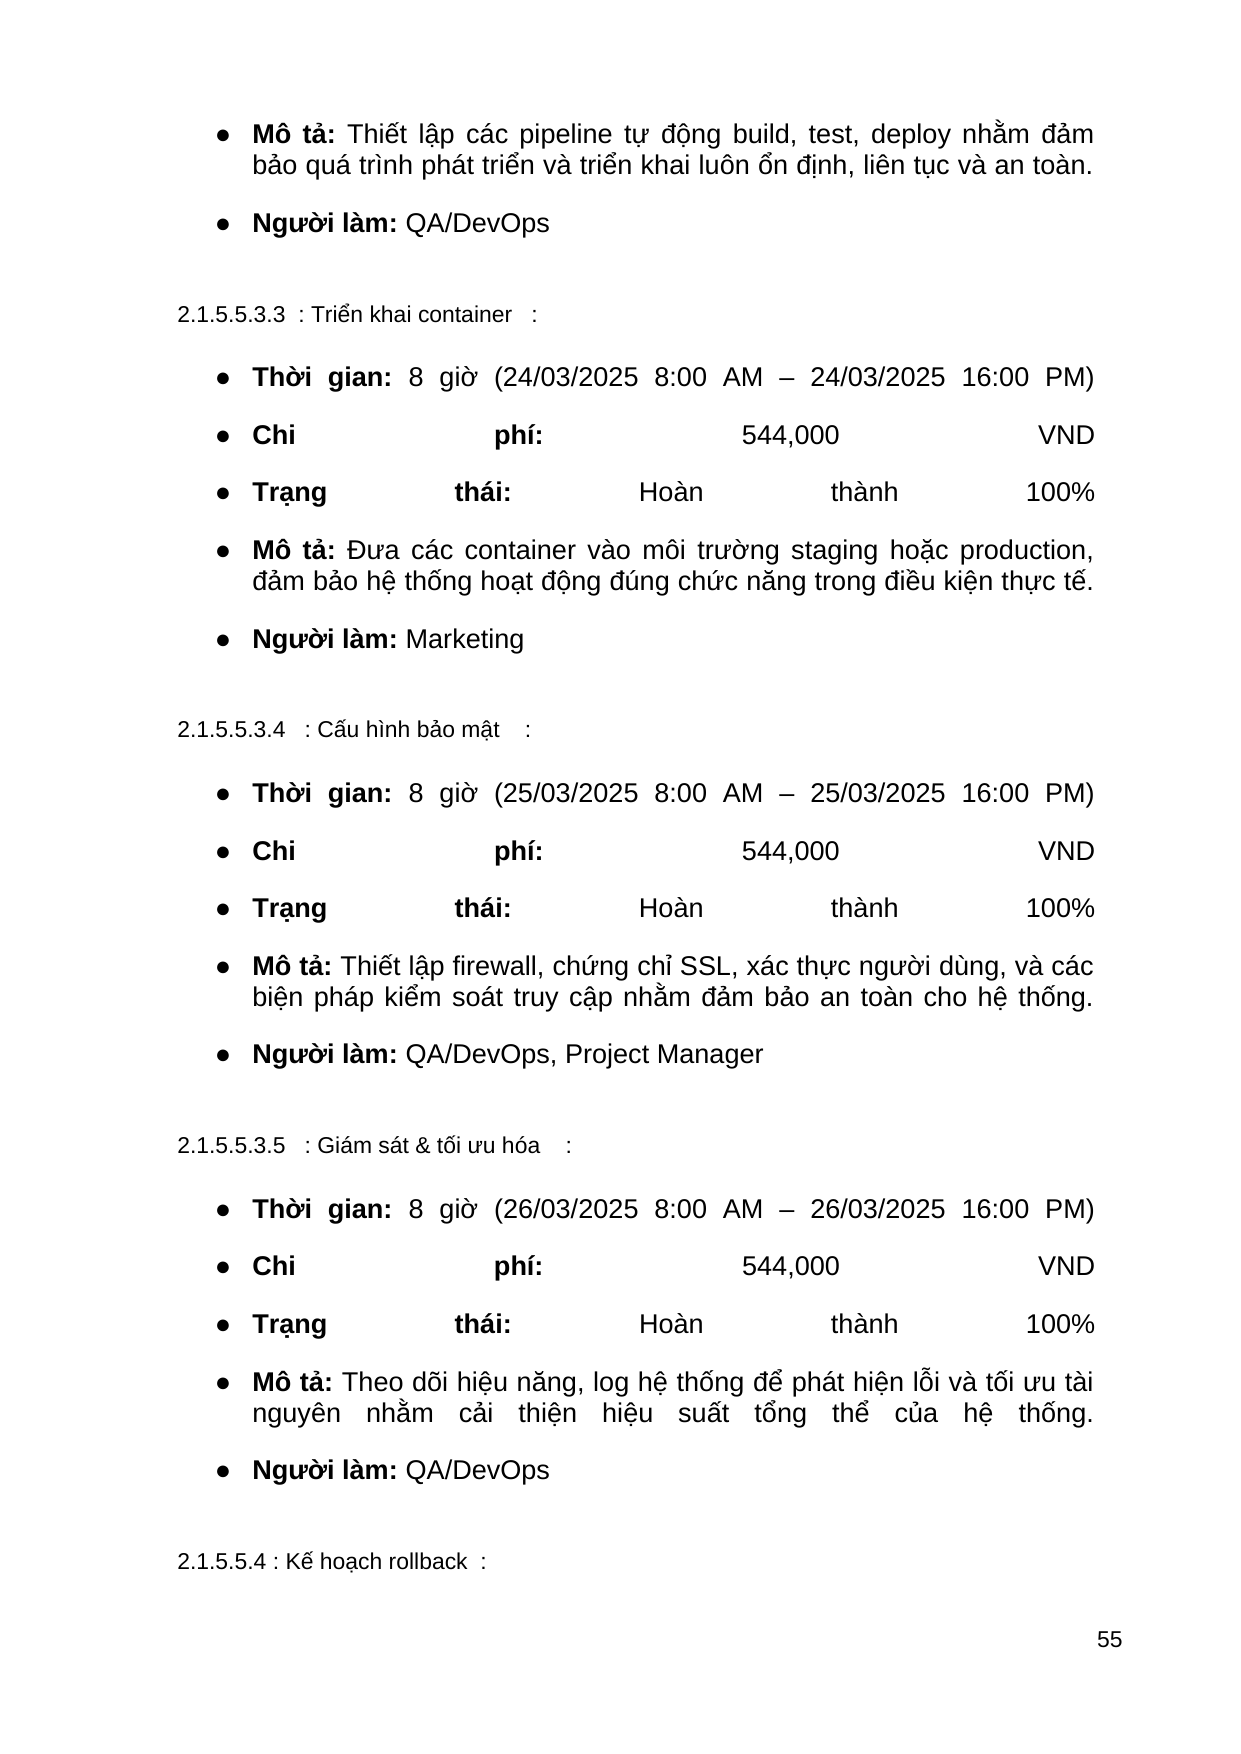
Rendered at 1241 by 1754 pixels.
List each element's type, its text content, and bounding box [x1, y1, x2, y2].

list Người làm: Marketing [214, 623, 1095, 654]
text 2.1.5.5.3.4 : Cấu hình bảo mật : [177, 716, 1122, 743]
list Mô tả: Theo dõi hiệu năng, log hệ thống để phát hiện lỗi và tối ưu tài nguyên nhằm cải thiện hiệu suất tổng thể của hệ thống. [214, 1366, 1095, 1454]
list Trạng thái: Hoàn thành 100% [214, 476, 1095, 534]
text 2.1.5.5.3.3 : Triển khai container : [177, 301, 1122, 327]
list Trạng thái: Hoàn thành 100% [214, 892, 1095, 950]
list Chi phí: 544,000 VND [214, 834, 1095, 892]
list Chi phí: 544,000 VND [214, 1250, 1095, 1308]
list Thời gian: 8 giờ (24/03/2025 8:00 AM – 24/03/2025 16:00 PM) [214, 361, 1095, 419]
list Chi phí: 544,000 VND [214, 419, 1095, 476]
list Mô tả: Thiết lập firewall, chứng chỉ SSL, xác thực người dùng, và các biện pháp kiểm soát truy cập nhằm đảm bảo an toàn cho hệ thống. [214, 950, 1095, 1038]
text 2.1.5.5.3.5 : Giám sát & tối ưu hóa : [177, 1132, 1122, 1159]
list Người làm: QA/DevOps [214, 207, 1095, 238]
list Người làm: QA/DevOps, Project Manager [214, 1038, 1095, 1070]
list Người làm: QA/DevOps [214, 1454, 1095, 1486]
text 2.1.5.5.4 : Kế hoạch rollback : [177, 1548, 1122, 1574]
list Trạng thái: Hoàn thành 100% [214, 1308, 1095, 1366]
list Thời gian: 8 giờ (25/03/2025 8:00 AM – 25/03/2025 16:00 PM) [214, 777, 1095, 834]
list Mô tả: Đưa các container vào môi trường staging hoặc production, đảm bảo hệ thống hoạt động đúng chức năng trong điều kiện thực tế. [214, 534, 1095, 623]
list Mô tả: Thiết lập các pipeline tự động build, test, deploy nhằm đảm bảo quá trình phát triển và triển khai luôn ổn định, liên tục và an toàn. [214, 118, 1095, 207]
list Thời gian: 8 giờ (26/03/2025 8:00 AM – 26/03/2025 16:00 PM) [214, 1193, 1095, 1250]
